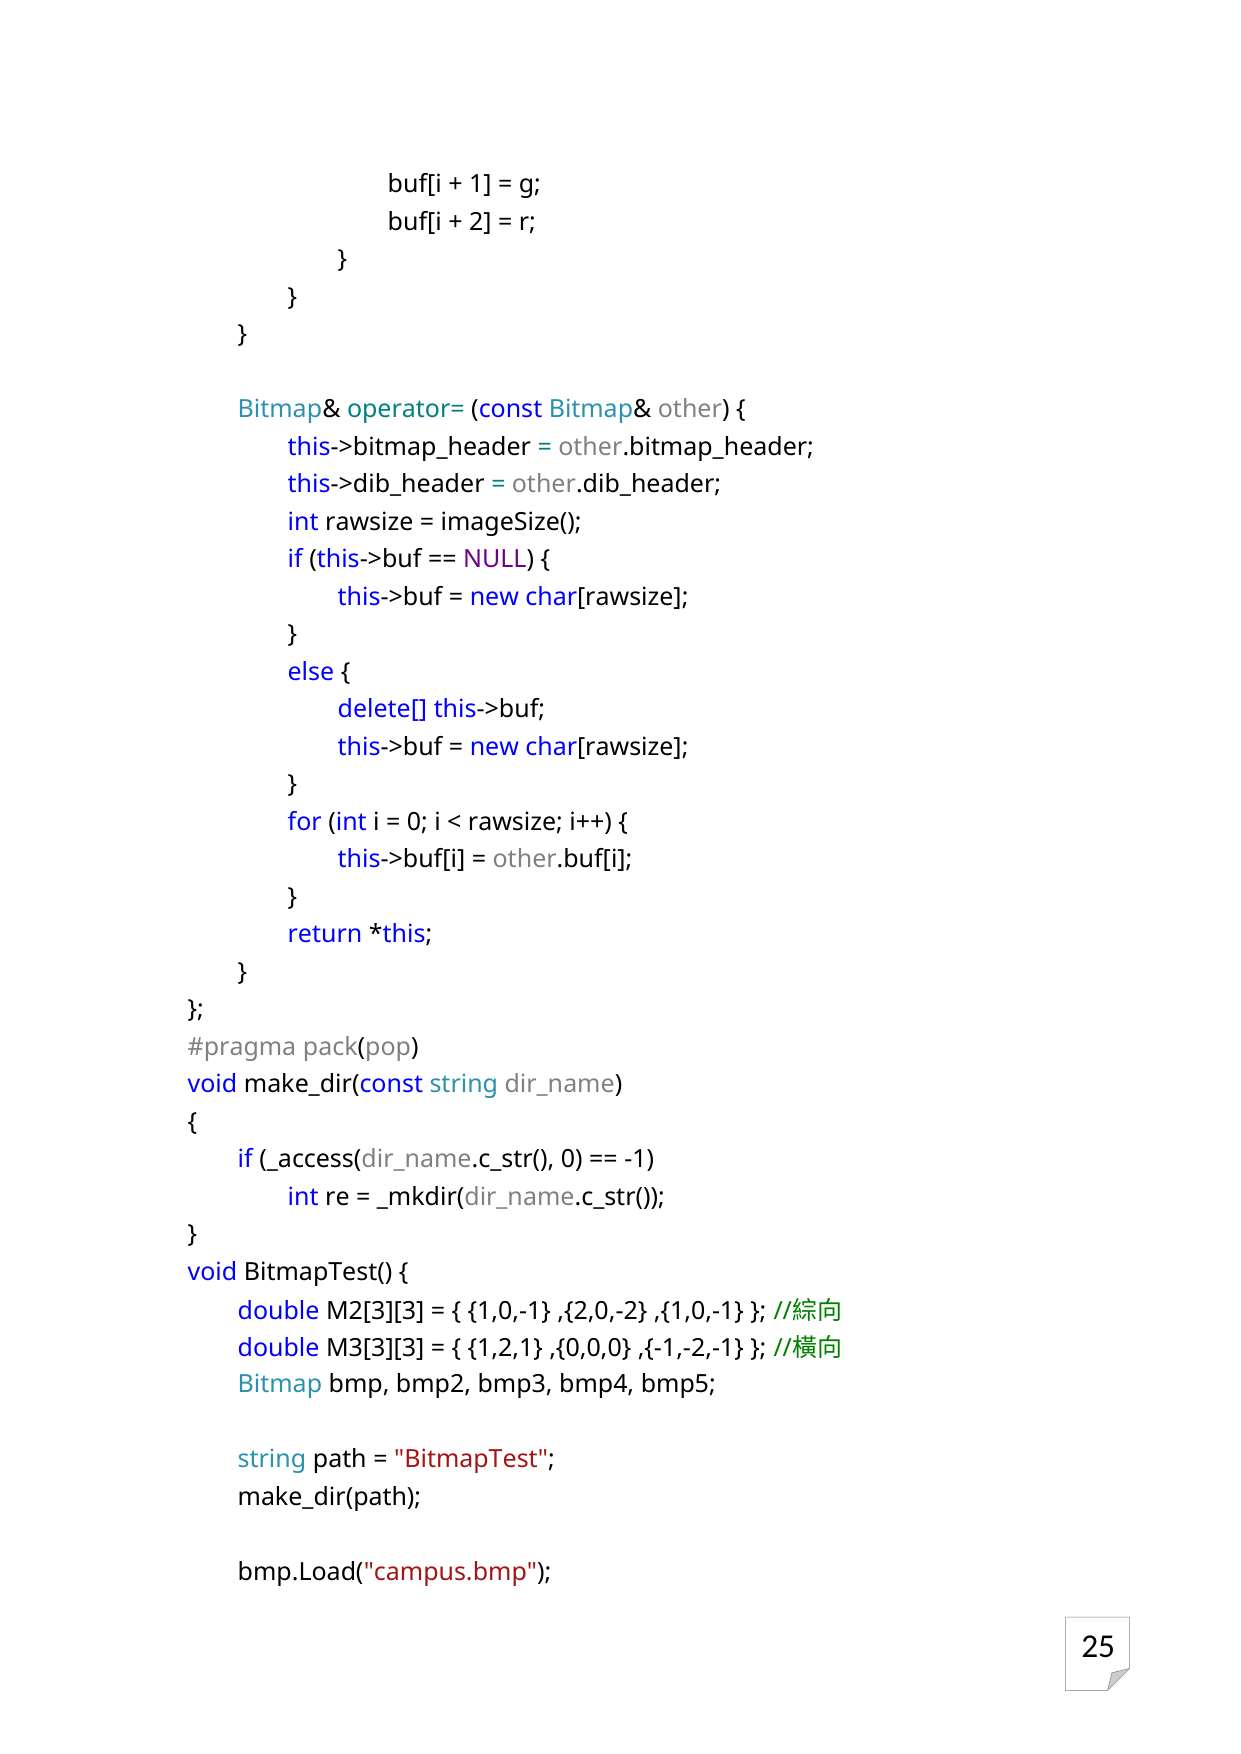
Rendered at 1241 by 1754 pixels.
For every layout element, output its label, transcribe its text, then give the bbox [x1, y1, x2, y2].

text Bitmap& operator= (const Bitmap& other) { [187, 389, 1053, 427]
text void make_dir(const string dir_name) [187, 1064, 1053, 1102]
text if (this->buf == NULL) { [187, 539, 1053, 577]
text { [187, 1102, 1053, 1139]
text this->buf = new char[rawsize]; [187, 727, 1053, 764]
text } [187, 1214, 1053, 1252]
text } [187, 764, 1053, 802]
text int re = _mkdir(dir_name.c_str()); [187, 1177, 1053, 1214]
text int rawsize = imageSize(); [187, 502, 1053, 539]
text } [187, 239, 1053, 277]
text for (int i = 0; i < rawsize; i++) { [187, 802, 1053, 839]
text string path = "BitmapTest"; [187, 1439, 1053, 1477]
text buf[i + 1] = g; [187, 164, 1053, 202]
text if (_access(dir_name.c_str(), 0) == -1) [187, 1139, 1053, 1177]
text double M2[3][3] = { {1,0,-1} ,{2,0,-2} ,{1,0,-1} }; //綜向 [187, 1289, 1053, 1327]
text void BitmapTest() { [187, 1252, 1053, 1289]
text this->dib_header = other.dib_header; [187, 464, 1053, 502]
text double M3[3][3] = { {1,2,1} ,{0,0,0} ,{-1,-2,-1} }; //橫向 [187, 1327, 1053, 1364]
text Bitmap bmp, bmp2, bmp3, bmp4, bmp5; [187, 1364, 1053, 1402]
text else { [187, 652, 1053, 689]
text } [187, 877, 1053, 914]
text } [187, 314, 1053, 352]
text buf[i + 2] = r; [187, 202, 1053, 239]
text delete[] this->buf; [187, 689, 1053, 727]
text return *this; [187, 914, 1053, 952]
text }; [187, 989, 1053, 1027]
text this->buf = new char[rawsize]; [187, 577, 1053, 614]
text } [187, 277, 1053, 314]
text #pragma pack(pop) [187, 1027, 1053, 1064]
text } [187, 614, 1053, 652]
text make_dir(path); [187, 1477, 1053, 1514]
text this->buf[i] = other.buf[i]; [187, 839, 1053, 877]
text bmp.Load("campus.bmp"); [187, 1552, 1053, 1589]
text } [187, 952, 1053, 989]
text this->bitmap_header = other.bitmap_header; [187, 427, 1053, 464]
